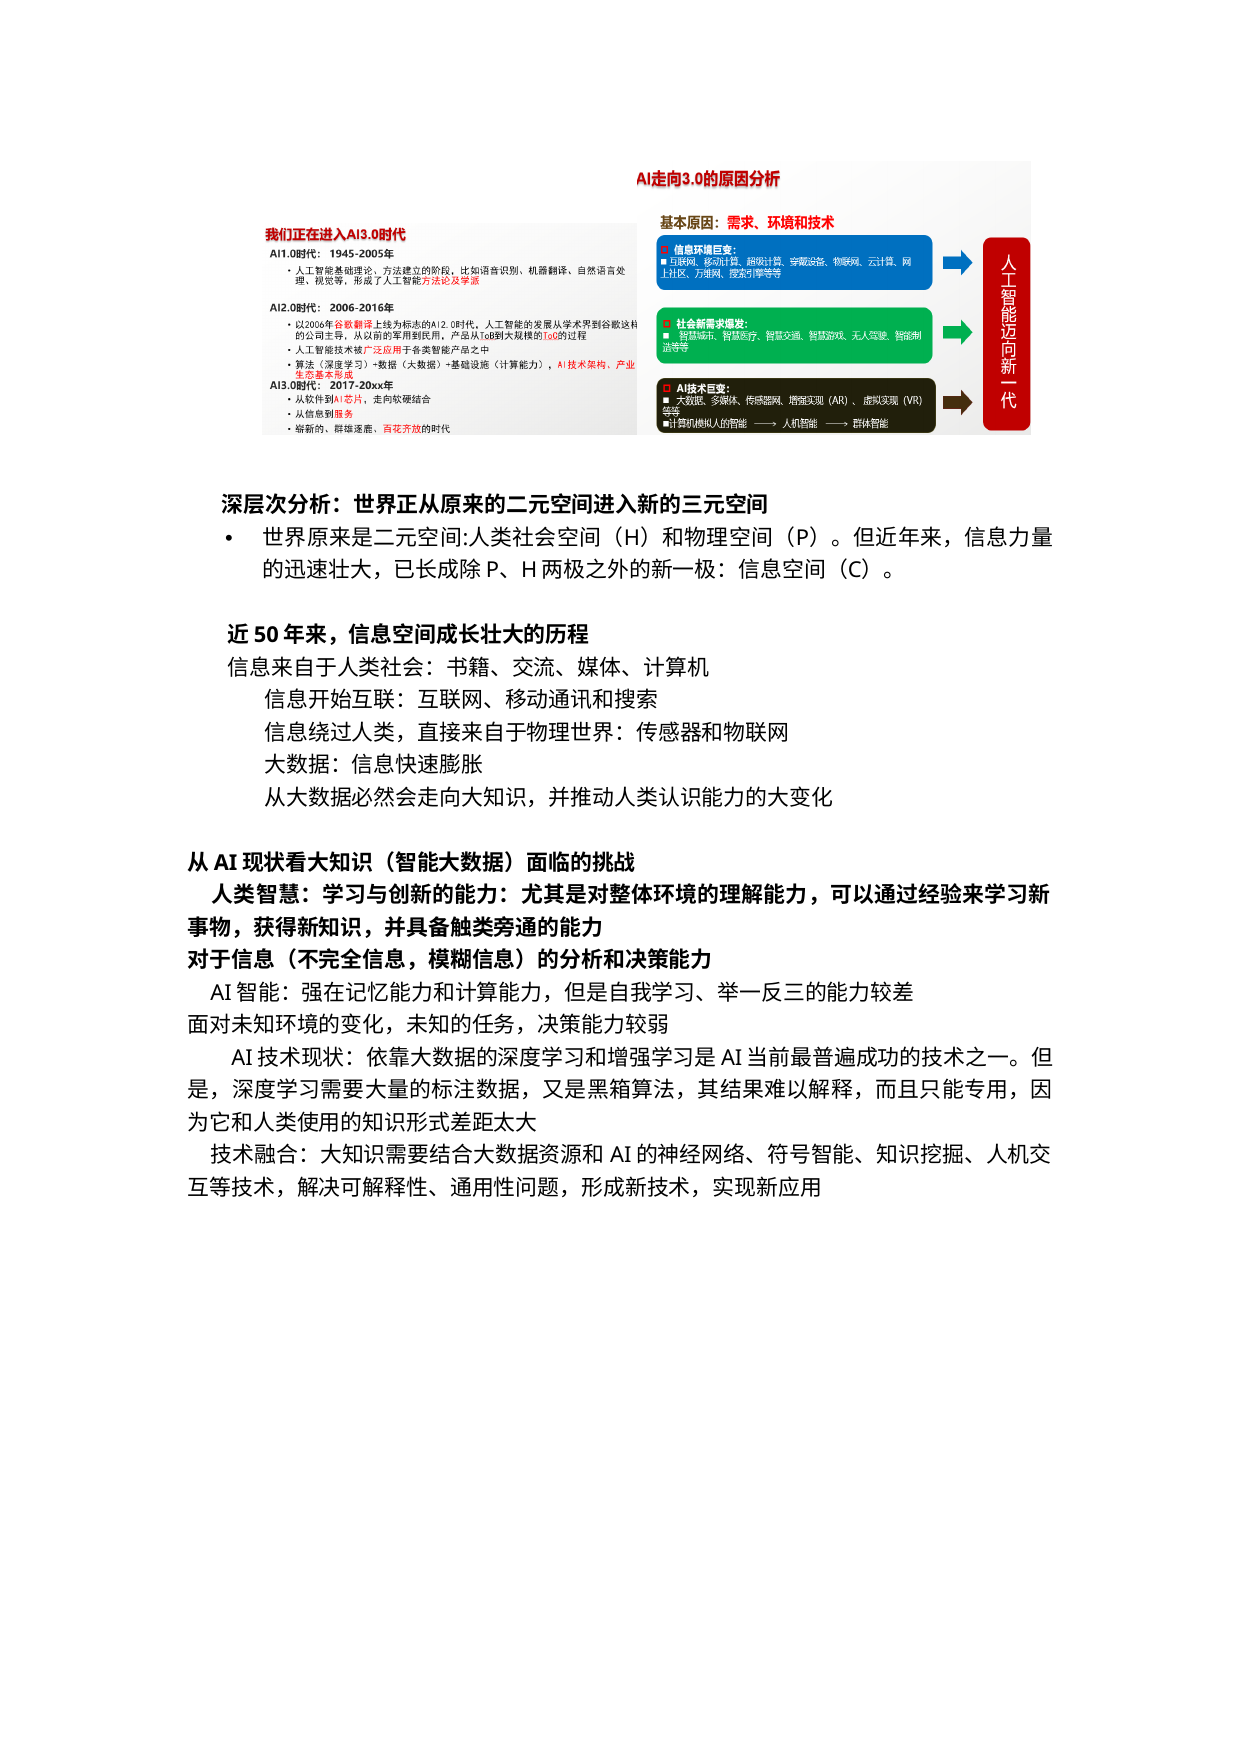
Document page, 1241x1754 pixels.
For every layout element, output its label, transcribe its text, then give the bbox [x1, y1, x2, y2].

text 人类智慧：学习与创新的能力：尤其是对整体环境的理解能力，可以通过经验来学习新事物，获得新知识，并具备触类旁通的能力 [187, 877, 1053, 942]
text 信息来自于人类社会：书籍、交流、媒体、计算机 [187, 649, 1053, 682]
text 对于信息（不完全信息，模糊信息）的分析和决策能力 [187, 942, 1053, 974]
text 信息开始互联：互联网、移动通讯和搜索 [187, 682, 1053, 714]
text 技术融合：大知识需要结合大数据资源和AI的神经网络、符号智能、知识挖掘、人机交互等技术，解决可解释性、通用性问题，形成新技术，实现新应用 [187, 1137, 1053, 1202]
text 信息绕过人类，直接来自于物理世界：传感器和物联网 [187, 714, 1053, 747]
text AI技术现状：依靠大数据的深度学习和增强学习是AI当前最普遍成功的技术之一。但是，深度学习需要大量的标注数据，又是黑箱算法，其结果难以解释，而且只能专用，因为它和人类使用的知识形式差距太大 [187, 1039, 1053, 1137]
text 大数据：信息快速膨胀 [187, 747, 1053, 779]
text 从大数据必然会走向大知识，并推动人类认识能力的大变化 [187, 779, 1053, 812]
text AI智能：强在记忆能力和计算能力，但是自我学习、举一反三的能力较差 [187, 974, 1053, 1007]
text 面对未知环境的变化，未知的任务，决策能力较弱 [187, 1007, 1053, 1039]
text 从AI现状看大知识（智能大数据）面临的挑战 [187, 844, 1053, 877]
list 世界原来是二元空间:人类社会空间（H）和物理空间（P）。但近年来，信息力量的迅速壮大，已长成除P、H两极之外的新一极：信息空间（C）。 [225, 519, 1053, 584]
text 深层次分析：世界正从原来的二元空间进入新的三元空间 [187, 487, 1053, 519]
text 近50年来，信息空间成长壮大的历程 [187, 617, 1053, 649]
picture [262, 161, 1031, 435]
